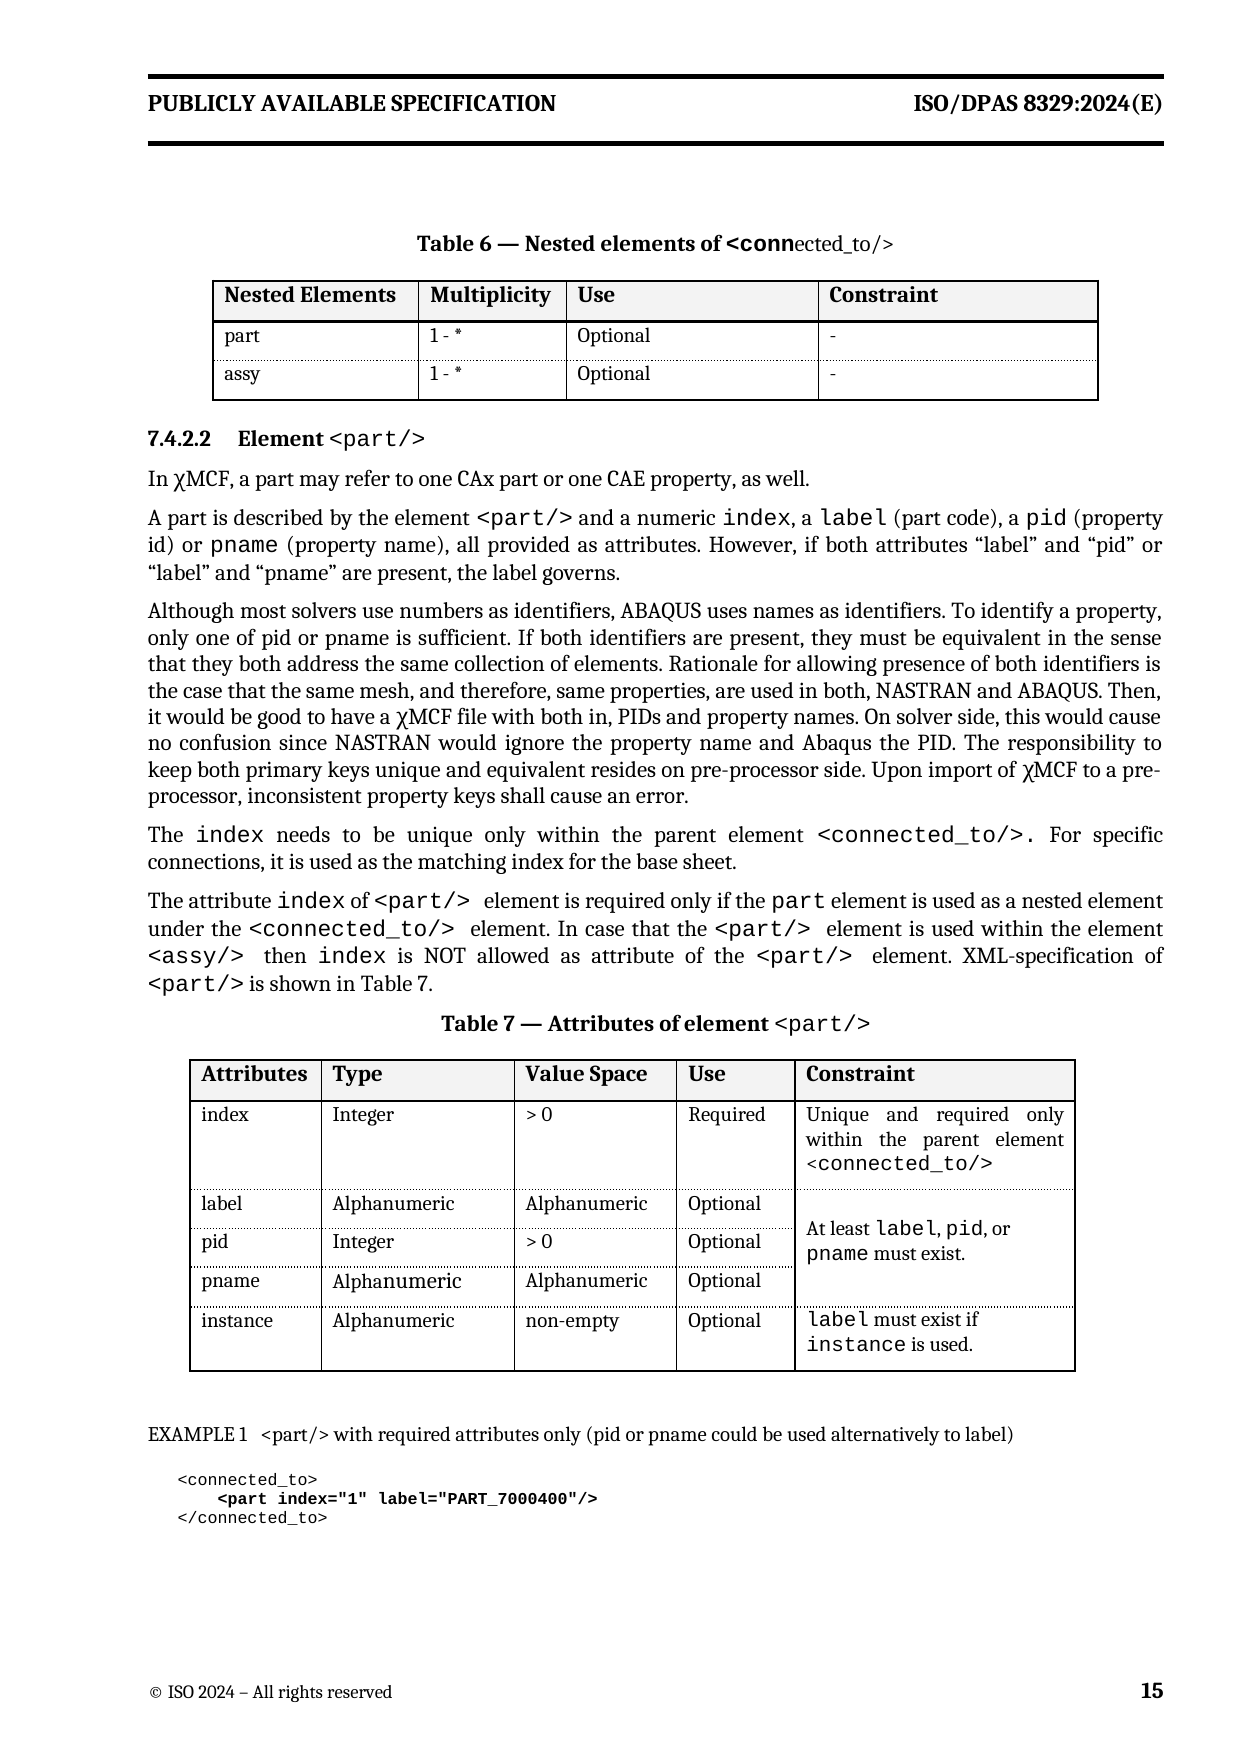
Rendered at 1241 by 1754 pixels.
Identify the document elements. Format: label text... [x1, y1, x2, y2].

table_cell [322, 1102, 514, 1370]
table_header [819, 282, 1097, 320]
text Table 7 — Attributes of element <part/> [148, 1011, 1163, 1038]
text Although most solvers use numbers as identifiers, ABAQUS uses names as identifiers. To identify a property, only one of pid or pname is sufficient. If both identifiers are present, they must be equivalent in the sense that they both address the same collection of elements. Rationale for allowing presence of both identifiers is the case that the same mesh, and therefore, same properties, are used in both, NASTRAN and ABAQUS. Then, it would be good to have a χMCF file with both in, PIDs and property names. On solver side, this would cause no confusion since NASTRAN would ignore the property name and Abaqus the PID. The responsibility to keep both primary keys unique and equivalent resides on pre-processor side. Upon import of χMCF to a pre-processor, inconsistent property keys shall cause an error. [148, 598, 1163, 809]
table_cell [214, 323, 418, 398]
text The index needs to be unique only within the parent element <connected_to/>. For specific connections, it is used as the matching index for the base sheet. [148, 822, 1163, 876]
text Table 6 — Nested elements of <connected_to/> [148, 231, 1163, 259]
text The attribute index of <part/> element is required only if the part element is used as a nested element under the <connected_to/> element. In case that the <part/> element is used within the element <assy/> then index is NOT allowed as attribute of the <part/> element. XML-specification of <part/> is shown in Table 7. [148, 888, 1163, 998]
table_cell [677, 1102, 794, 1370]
text <part index="1" label="PART_7000400"/> [165, 1491, 1146, 1510]
subtitle Element <part/> [148, 426, 1163, 453]
text </connected_to> [165, 1510, 1146, 1528]
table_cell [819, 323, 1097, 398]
text EXAMPLE 1 <part/> with required attributes only (pid or pname could be used alternatively to label) [148, 1422, 1163, 1447]
text In χMCF, a part may refer to one CAx part or one CAE property, as well. [148, 466, 1163, 492]
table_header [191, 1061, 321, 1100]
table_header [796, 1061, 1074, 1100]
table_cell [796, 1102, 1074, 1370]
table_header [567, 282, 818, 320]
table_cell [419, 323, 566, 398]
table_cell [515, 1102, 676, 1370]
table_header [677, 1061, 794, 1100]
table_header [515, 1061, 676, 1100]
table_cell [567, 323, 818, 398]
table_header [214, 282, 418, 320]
text <connected_to> [165, 1472, 1146, 1491]
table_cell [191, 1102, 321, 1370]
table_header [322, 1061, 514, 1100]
text A part is described by the element <part/> and a numeric index, a label (part code), a pid (property id) or pname (property name), all provided as attributes. However, if both attributes “label” and “pid” or “label” and “pname” are present, the label governs. [148, 504, 1163, 586]
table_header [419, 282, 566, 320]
